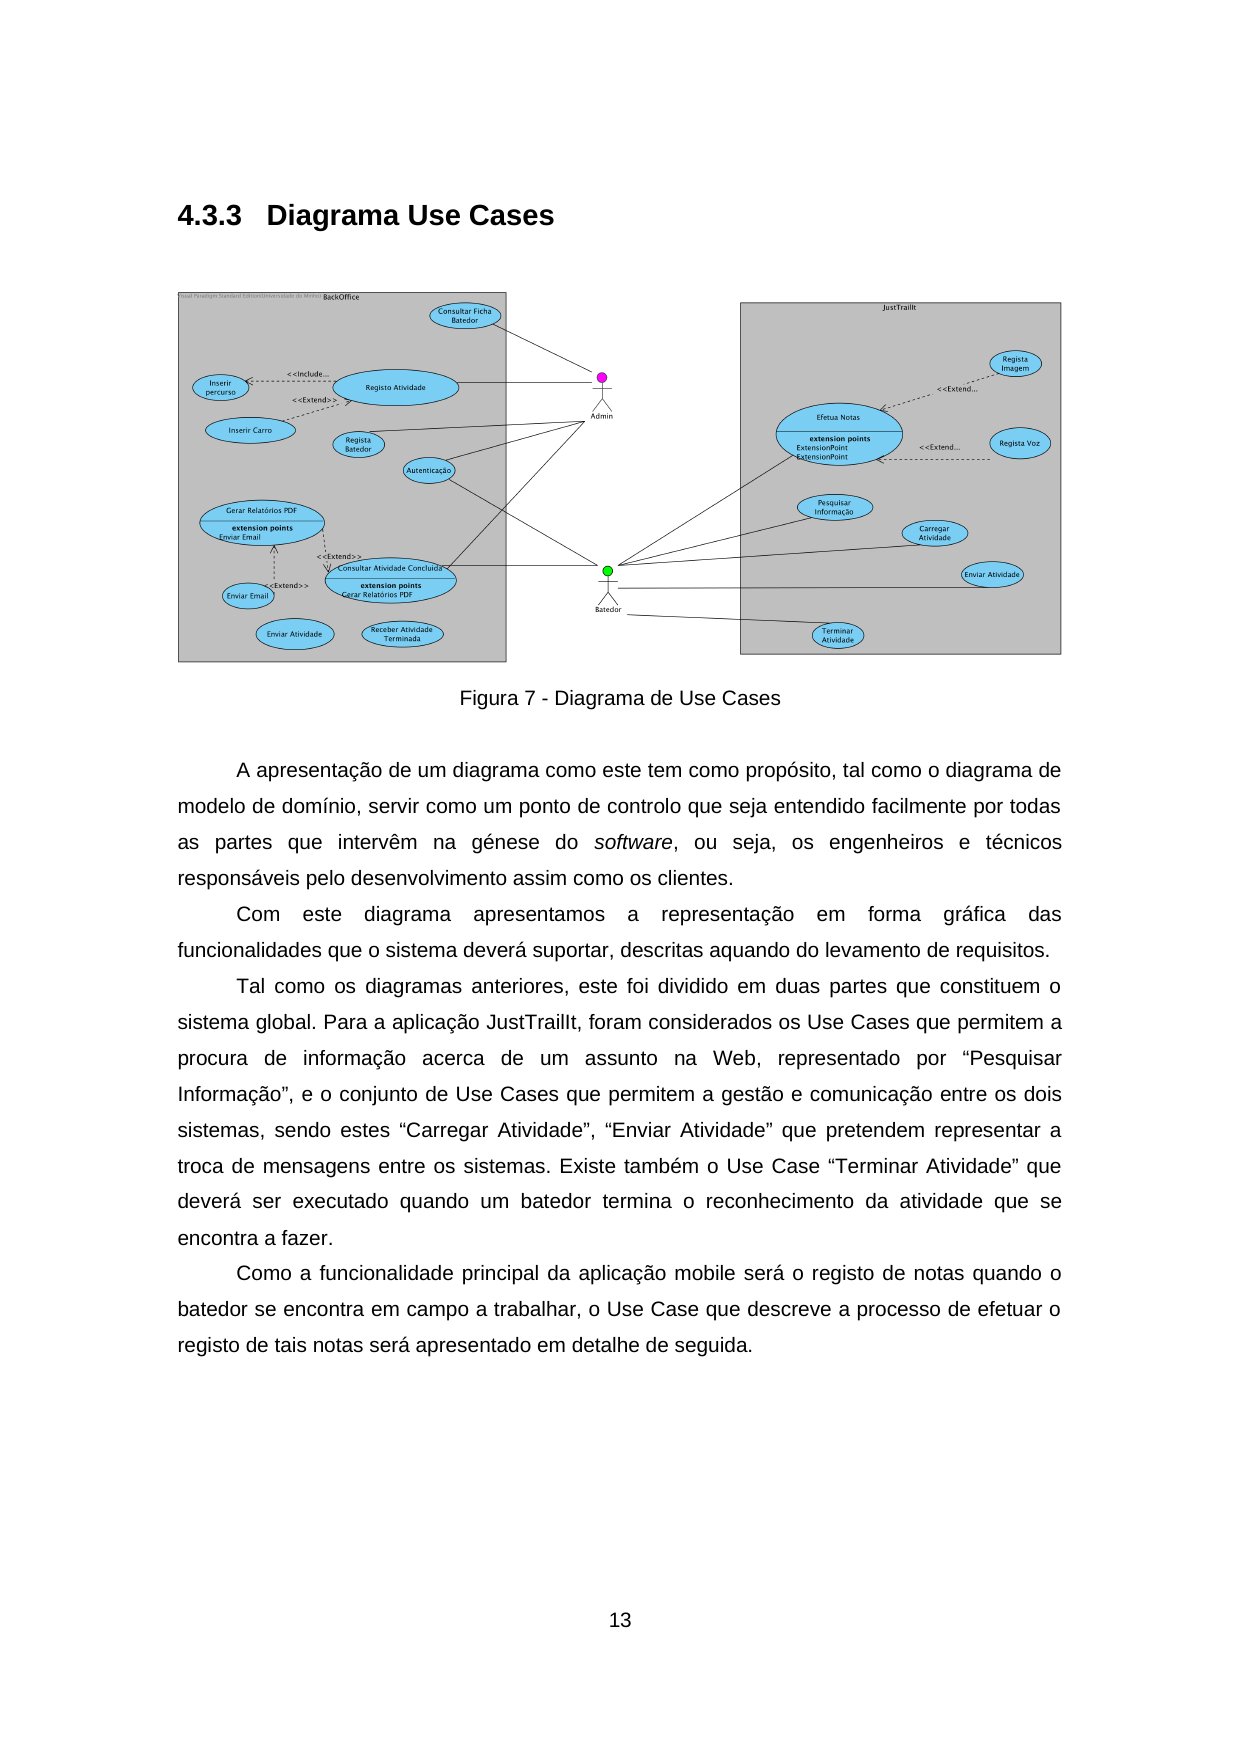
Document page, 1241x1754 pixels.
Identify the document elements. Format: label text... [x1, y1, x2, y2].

text Diagrama Use Cases [177, 198, 1063, 231]
picture [177, 291, 1063, 665]
text Como a funcionalidade principal da aplicação mobile será o registo de notas quando o batedor se encontra em campo a trabalhar, o Use Case que descreve a processo de efetuar o registo de tais notas será apresentado em detalhe de seguida. [177, 1261, 1063, 1357]
text Tal como os diagramas anteriores, este foi dividido em duas partes que constituem o sistema global. Para a aplicação JustTrailIt, foram considerados os Use Cases que permitem a procura de informação acerca de um assunto na Web, representado por “Pesquisar Informação”, e o conjunto de Use Cases que permitem a gestão e comunicação entre os dois sistemas, sendo estes “Carregar Atividade”, “Enviar Atividade” que pretendem representar a troca de mensagens entre os sistemas. Existe também o Use Case “Terminar Atividade” que deverá ser executado quando um batedor termina o reconhecimento da atividade que se encontra a fazer. [177, 974, 1063, 1249]
text A apresentação de um diagrama como este tem como propósito, tal como o diagrama de modelo de domínio, servir como um ponto de controlo que seja entendido facilmente por todas as partes que intervêm na génese do software, ou seja, os engenheiros e técnicos responsáveis pelo desenvolvimento assim como os clientes. [177, 758, 1063, 890]
text Com este diagrama apresentamos a representação em forma gráfica das funcionalidades que o sistema deverá suportar, descritas aquando do levamento de requisitos. [177, 902, 1063, 962]
